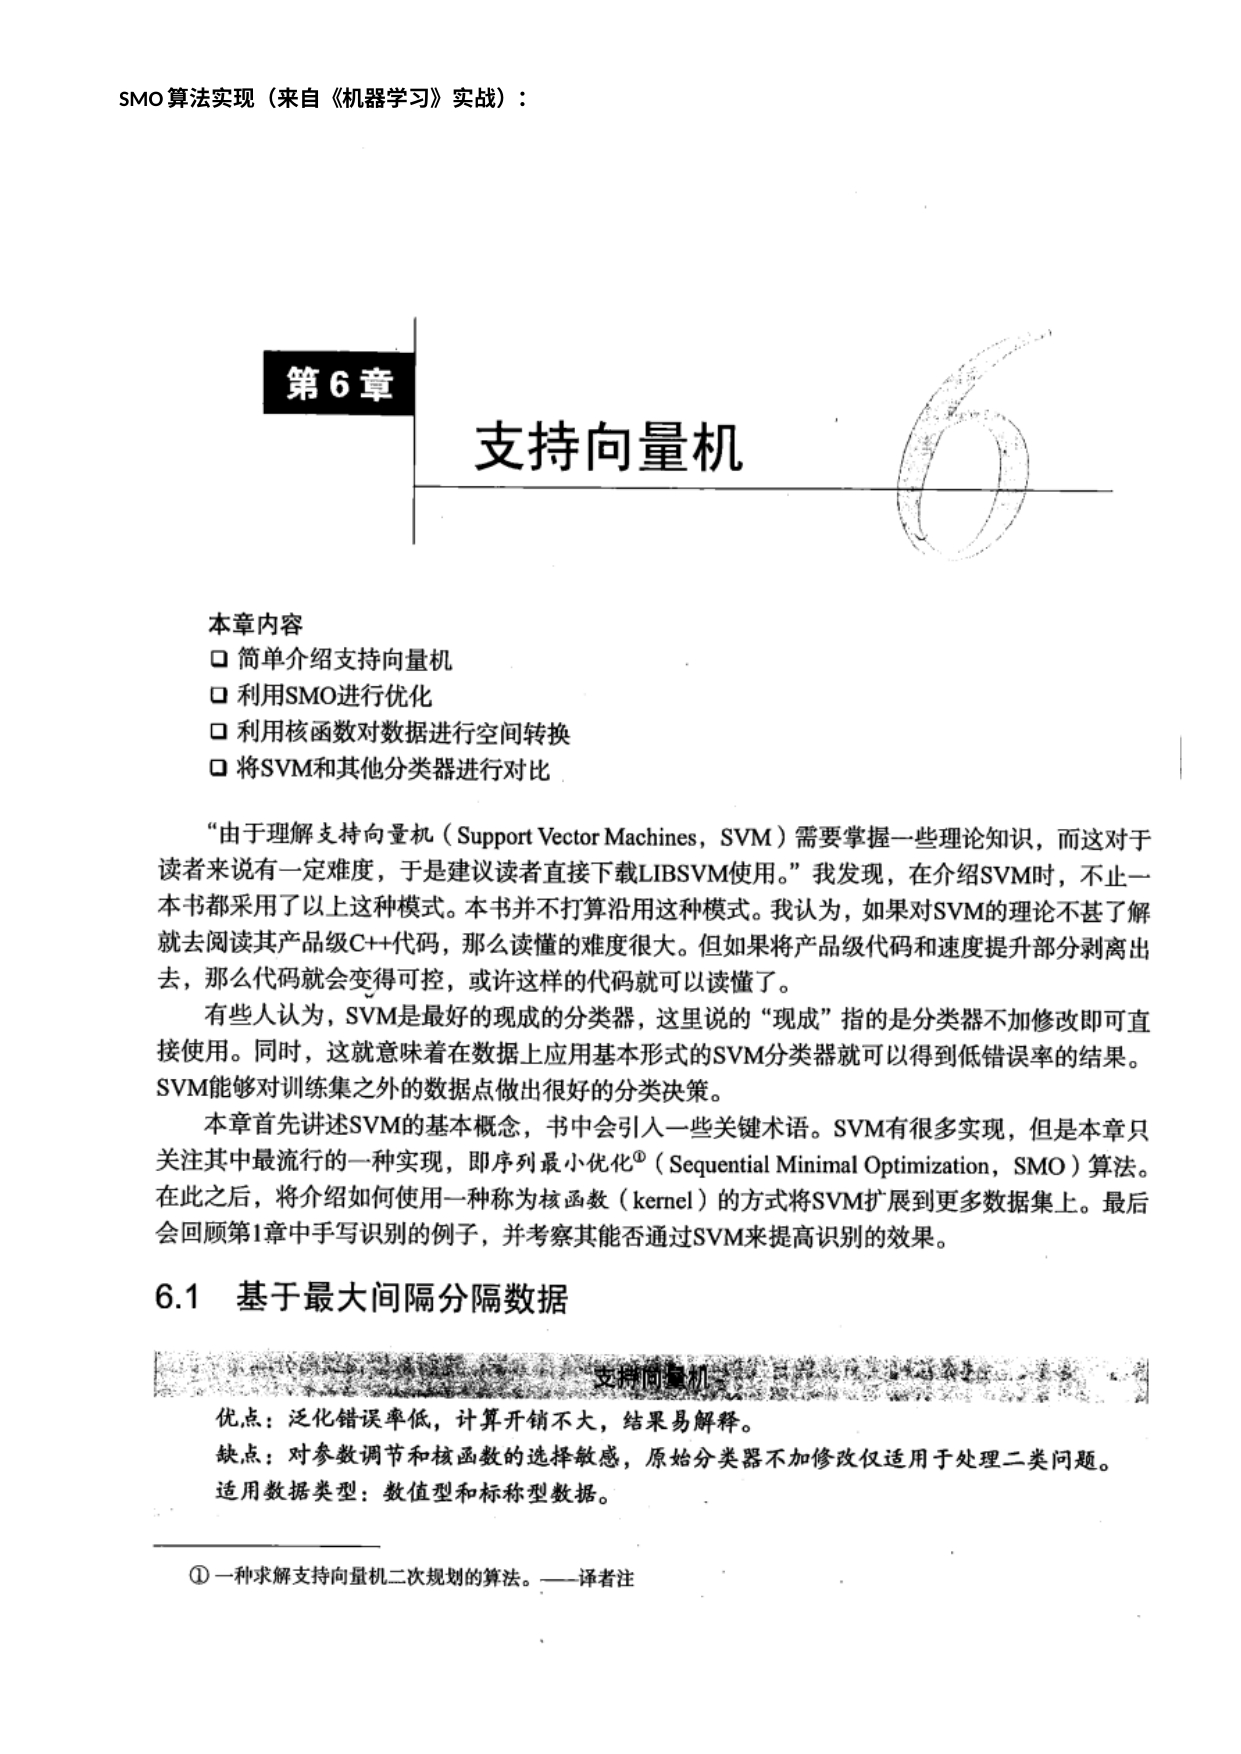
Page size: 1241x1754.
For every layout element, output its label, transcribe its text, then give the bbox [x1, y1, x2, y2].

picture [118, 129, 1182, 1646]
text SMO算法实现（来自《机器学习》实战）： [75, 81, 1165, 113]
